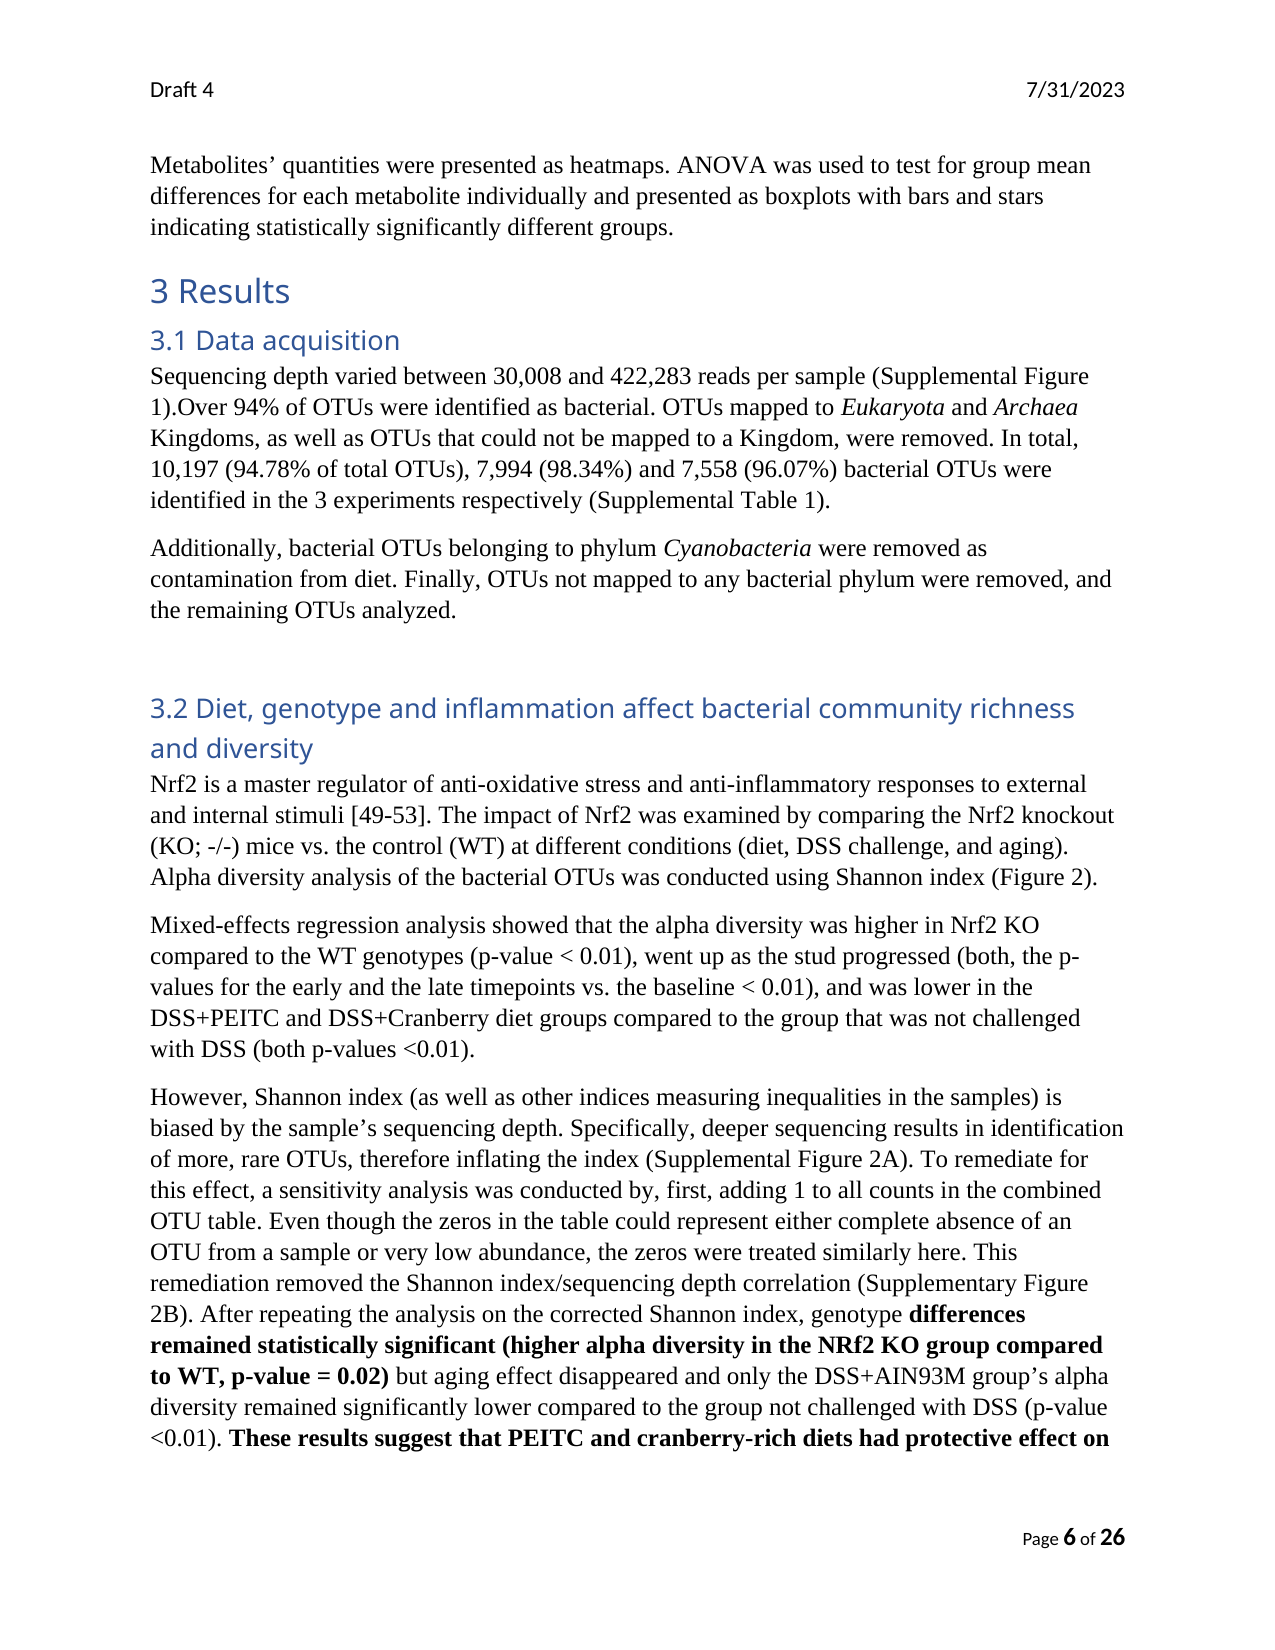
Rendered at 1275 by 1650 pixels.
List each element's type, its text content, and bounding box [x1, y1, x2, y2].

text Sequencing depth varied between 30,008 and 422,283 reads per sample (Supplemental Figure 1).Over 94% of OTUs were identified as bacterial. OTUs mapped to Eukaryota and Archaea Kingdoms, as well as OTUs that could not be mapped to a Kingdom, were removed. In total, 10,197 (94.78% of total OTUs), 7,994 (98.34%) and 7,558 (96.07%) bacterial OTUs were identified in the 3 experiments respectively (Supplemental Table 1). [150, 361, 1125, 514]
text Mixed-effects regression analysis showed that the alpha diversity was higher in Nrf2 KO compared to the WT genotypes (p-value < 0.01), went up as the stud progressed (both, the p-values for the early and the late timepoints vs. the baseline < 0.01), and was lower in the DSS+PEITC and DSS+Cranberry diet groups compared to the group that was not challenged with DSS (both p-values <0.01). [150, 910, 1125, 1063]
text Metabolites’ quantities were presented as heatmaps. ANOVA was used to test for group mean differences for each metabolite individually and presented as boxplots with bars and stars indicating statistically significantly different groups. [150, 150, 1125, 241]
text Additionally, bacterial OTUs belonging to phylum Cyanobacteria were removed as contamination from diet. Finally, OTUs not mapped to any bacterial phylum were removed, and the remaining OTUs analyzed. [150, 533, 1125, 624]
subtitle 3.2 Diet, genotype and inflammation affect bacterial community richness and diversity [150, 689, 1125, 766]
subtitle 3.1 Data acquisition [150, 321, 1125, 358]
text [150, 1082, 1125, 1452]
text Nrf2 is a master regulator of anti-oxidative stress and anti-inflammatory responses to external and internal stimuli [49-53]. The impact of Nrf2 was examined by comparing the Nrf2 knockout (KO; -/-) mice vs. the control (WT) at different conditions (diet, DSS challenge, and aging). Alpha diversity analysis of the bacterial OTUs was conducted using Shannon index (Figure 2). [150, 769, 1125, 891]
subtitle 3 Results [150, 268, 1125, 313]
